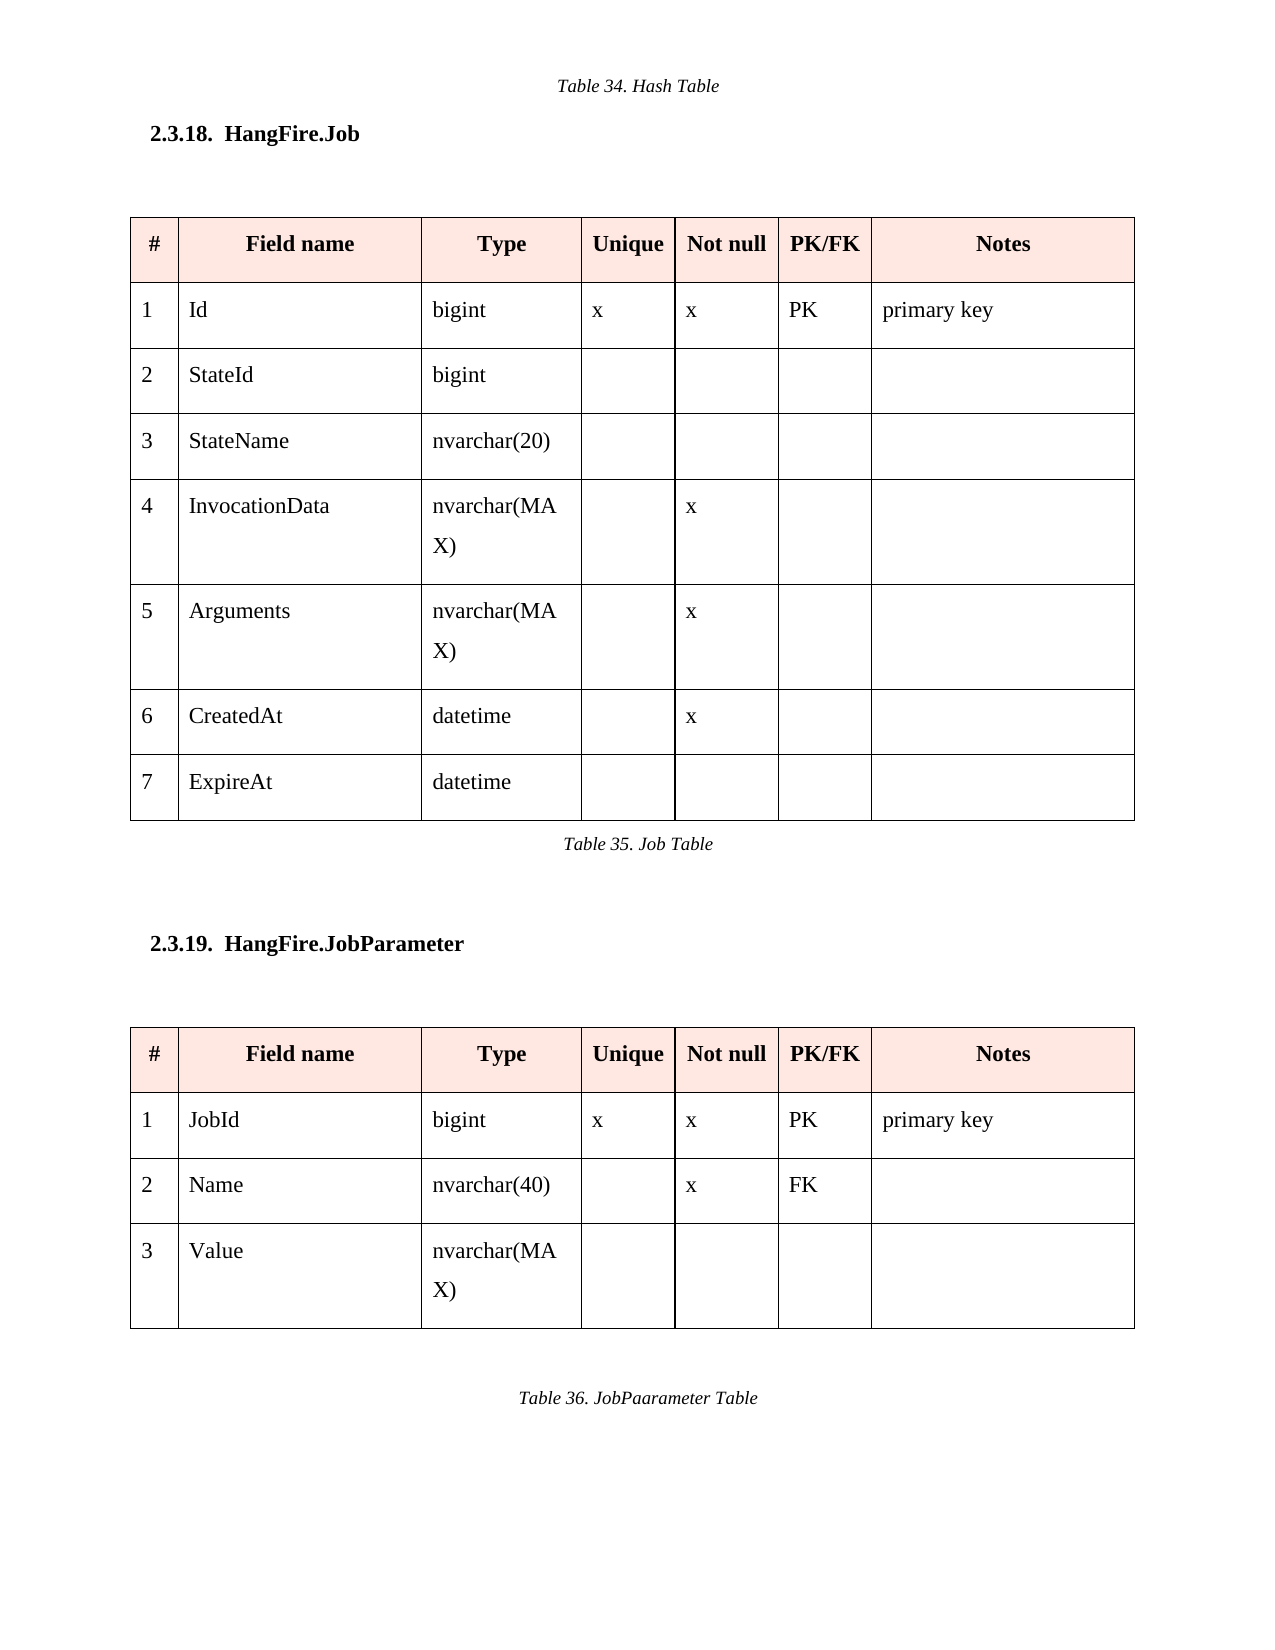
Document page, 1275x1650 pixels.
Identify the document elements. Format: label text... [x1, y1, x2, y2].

table_cell x [676, 690, 778, 754]
table_cell datetime [422, 755, 581, 820]
table_cell [779, 480, 871, 584]
text Table 34. Hash Table [150, 75, 1128, 97]
table_cell primary key [872, 1093, 1134, 1158]
table_cell [582, 414, 674, 479]
table_cell x [676, 283, 778, 348]
table_header PK/FK [779, 1028, 871, 1092]
table_cell [582, 755, 674, 820]
table_cell 2 [131, 1159, 178, 1223]
table_cell 1 [131, 1093, 178, 1158]
table_cell datetime [422, 690, 581, 754]
table_cell [779, 585, 871, 689]
table_cell nvarchar(MAX) [422, 585, 581, 689]
table_cell nvarchar(20) [422, 414, 581, 479]
table_cell 3 [131, 1224, 178, 1328]
text Table 35. Job Table [150, 833, 1128, 855]
table_header # [131, 218, 178, 282]
table_cell PK [779, 283, 871, 348]
subtitle 2.3.18. HangFire.Job [150, 120, 1128, 146]
table_header Type [422, 218, 581, 282]
table_cell [872, 690, 1134, 754]
table_cell [582, 585, 674, 689]
table_cell [582, 480, 674, 584]
table_cell bigint [422, 1093, 581, 1158]
table_header PK/FK [779, 218, 871, 282]
table_cell x [676, 480, 778, 584]
table_cell PK [779, 1093, 871, 1158]
table_cell StateId [179, 349, 421, 413]
subtitle 2.3.19. HangFire.JobParameter [150, 930, 1128, 956]
table_cell [779, 690, 871, 754]
table_cell StateName [179, 414, 421, 479]
table_cell 1 [131, 283, 178, 348]
table_cell [872, 349, 1134, 413]
table_cell [676, 349, 778, 413]
table_cell nvarchar(MAX) [422, 480, 581, 584]
table_cell Name [179, 1159, 421, 1223]
table_cell 6 [131, 690, 178, 754]
table_cell x [676, 585, 778, 689]
table_cell Value [179, 1224, 421, 1328]
table_cell bigint [422, 283, 581, 348]
table_cell x [582, 283, 674, 348]
table_cell [582, 690, 674, 754]
table_cell 3 [131, 414, 178, 479]
table_cell ExpireAt [179, 755, 421, 820]
table_cell InvocationData [179, 480, 421, 584]
table_cell [676, 414, 778, 479]
table_cell [872, 480, 1134, 584]
table_cell [582, 349, 674, 413]
table_cell 7 [131, 755, 178, 820]
table_cell [872, 1224, 1134, 1328]
table_cell [872, 755, 1134, 820]
table_header Notes [872, 1028, 1134, 1092]
text Table 36. JobPaarameter Table [150, 1387, 1128, 1408]
table_cell x [676, 1093, 778, 1158]
table_cell [676, 1224, 778, 1328]
table_header Unique [582, 218, 674, 282]
table_cell JobId [179, 1093, 421, 1158]
table_cell 5 [131, 585, 178, 689]
table_header Field name [179, 1028, 421, 1092]
table_cell [872, 414, 1134, 479]
table_cell nvarchar(40) [422, 1159, 581, 1223]
table_cell 2 [131, 349, 178, 413]
table_cell FK [779, 1159, 871, 1223]
table_cell x [582, 1093, 674, 1158]
table_cell [872, 585, 1134, 689]
table_header # [131, 1028, 178, 1092]
table_cell 4 [131, 480, 178, 584]
table_cell [582, 1224, 674, 1328]
table_cell [582, 1159, 674, 1223]
table_cell [779, 414, 871, 479]
table_cell [872, 1159, 1134, 1223]
table_header Field name [179, 218, 421, 282]
table_header Not null [676, 1028, 778, 1092]
table_header Unique [582, 1028, 674, 1092]
table_cell primary key [872, 283, 1134, 348]
table_cell x [676, 1159, 778, 1223]
table_cell nvarchar(MAX) [422, 1224, 581, 1328]
table_cell [676, 755, 778, 820]
table_cell Id [179, 283, 421, 348]
table_cell Arguments [179, 585, 421, 689]
table_header Not null [676, 218, 778, 282]
table_cell [779, 349, 871, 413]
table_cell bigint [422, 349, 581, 413]
table_header Notes [872, 218, 1134, 282]
table_cell [779, 755, 871, 820]
table_cell CreatedAt [179, 690, 421, 754]
table_cell [779, 1224, 871, 1328]
table_header Type [422, 1028, 581, 1092]
